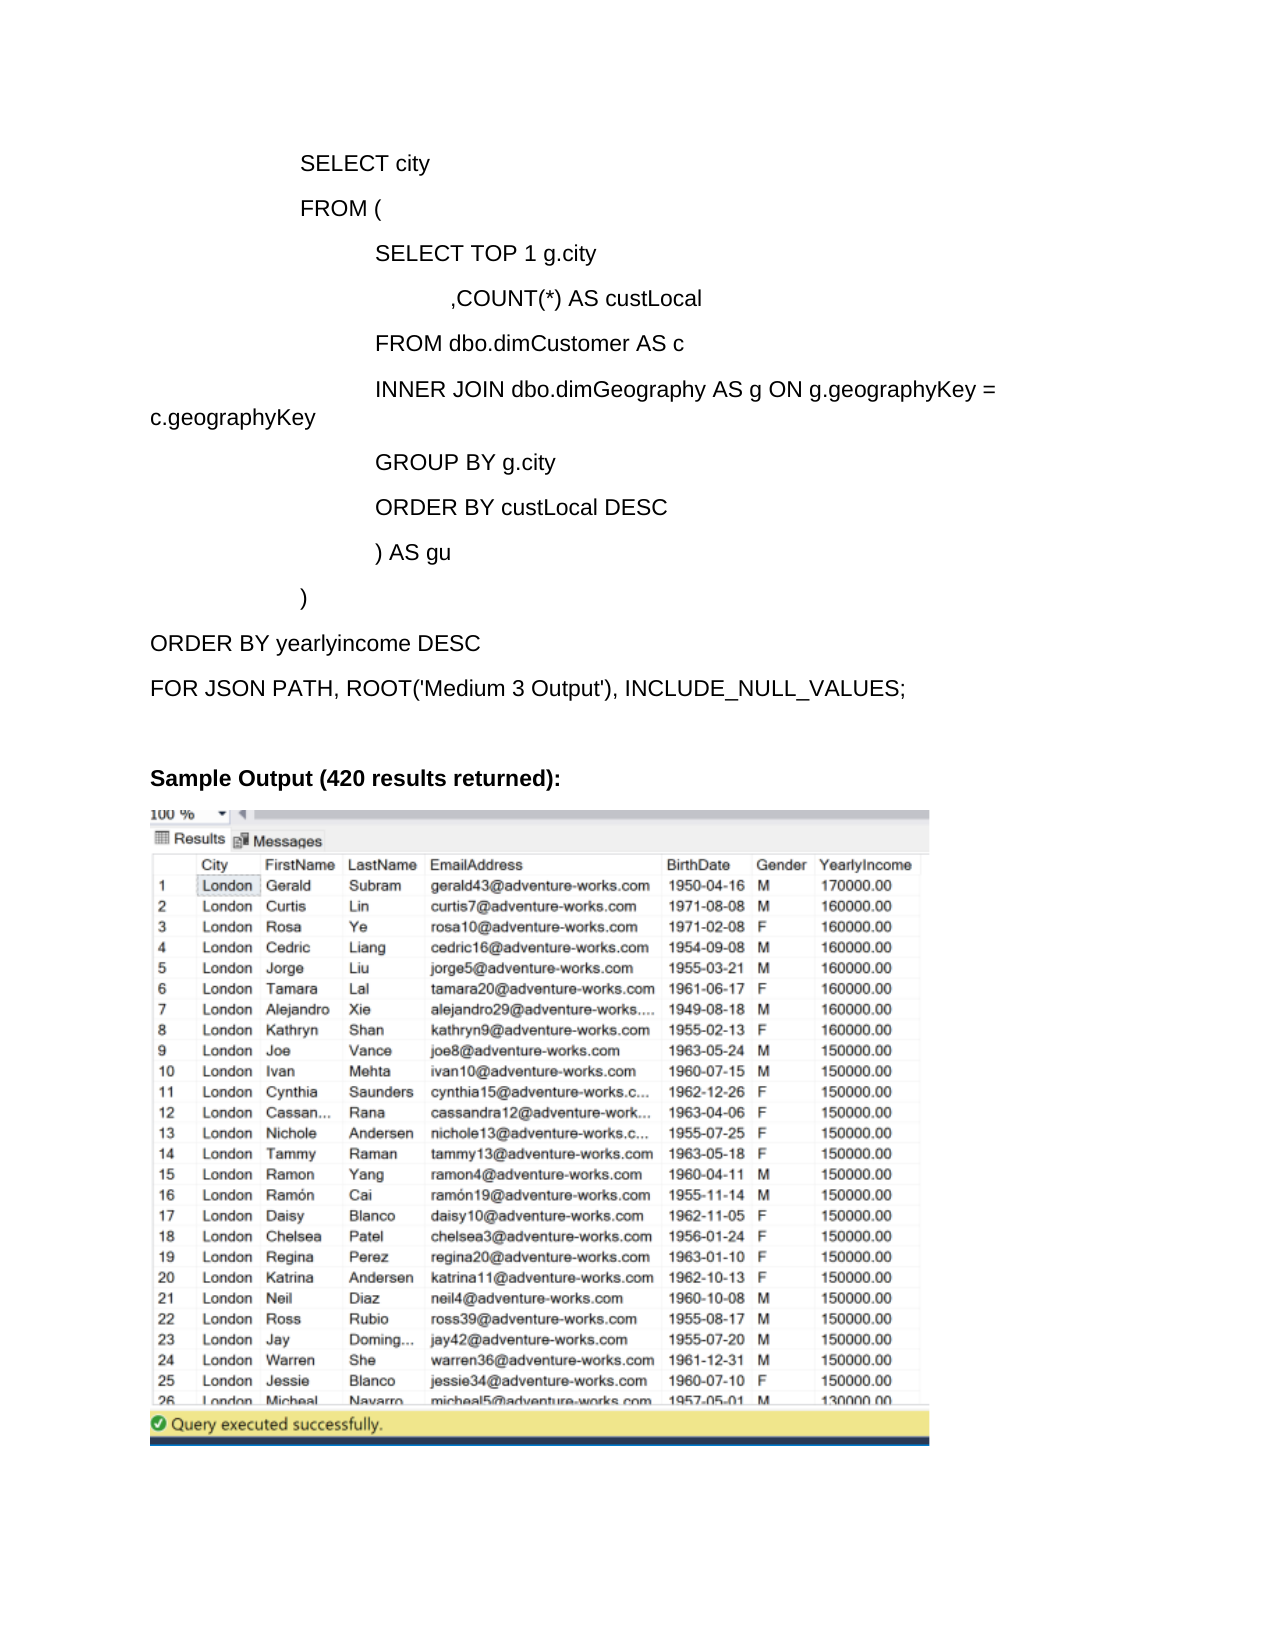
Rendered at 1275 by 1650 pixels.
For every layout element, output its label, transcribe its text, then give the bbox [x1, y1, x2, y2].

text FOR JSON PATH, ROOT('Medium 3 Output'), INCLUDE_NULL_VALUES; [150, 674, 1125, 701]
text ORDER BY custLocal DESC [150, 494, 1125, 521]
text ,COUNT(*) AS custLocal [150, 285, 1125, 312]
text ORDER BY yearlyincome DESC [150, 629, 1125, 656]
text ) [150, 584, 1125, 611]
text SELECT city [150, 150, 1125, 176]
picture [150, 810, 930, 1446]
text SELECT TOP 1 g.city [150, 240, 1125, 267]
text INNER JOIN dbo.dimGeography AS g ON g.geographyKey = c.geographyKey [150, 376, 1125, 430]
text FROM dbo.dimCustomer AS c [150, 330, 1125, 357]
text Sample Output (420 results returned): [150, 765, 1125, 791]
text ) AS gu [150, 539, 1125, 566]
text GROUP BY g.city [150, 449, 1125, 475]
text FROM ( [150, 195, 1125, 221]
